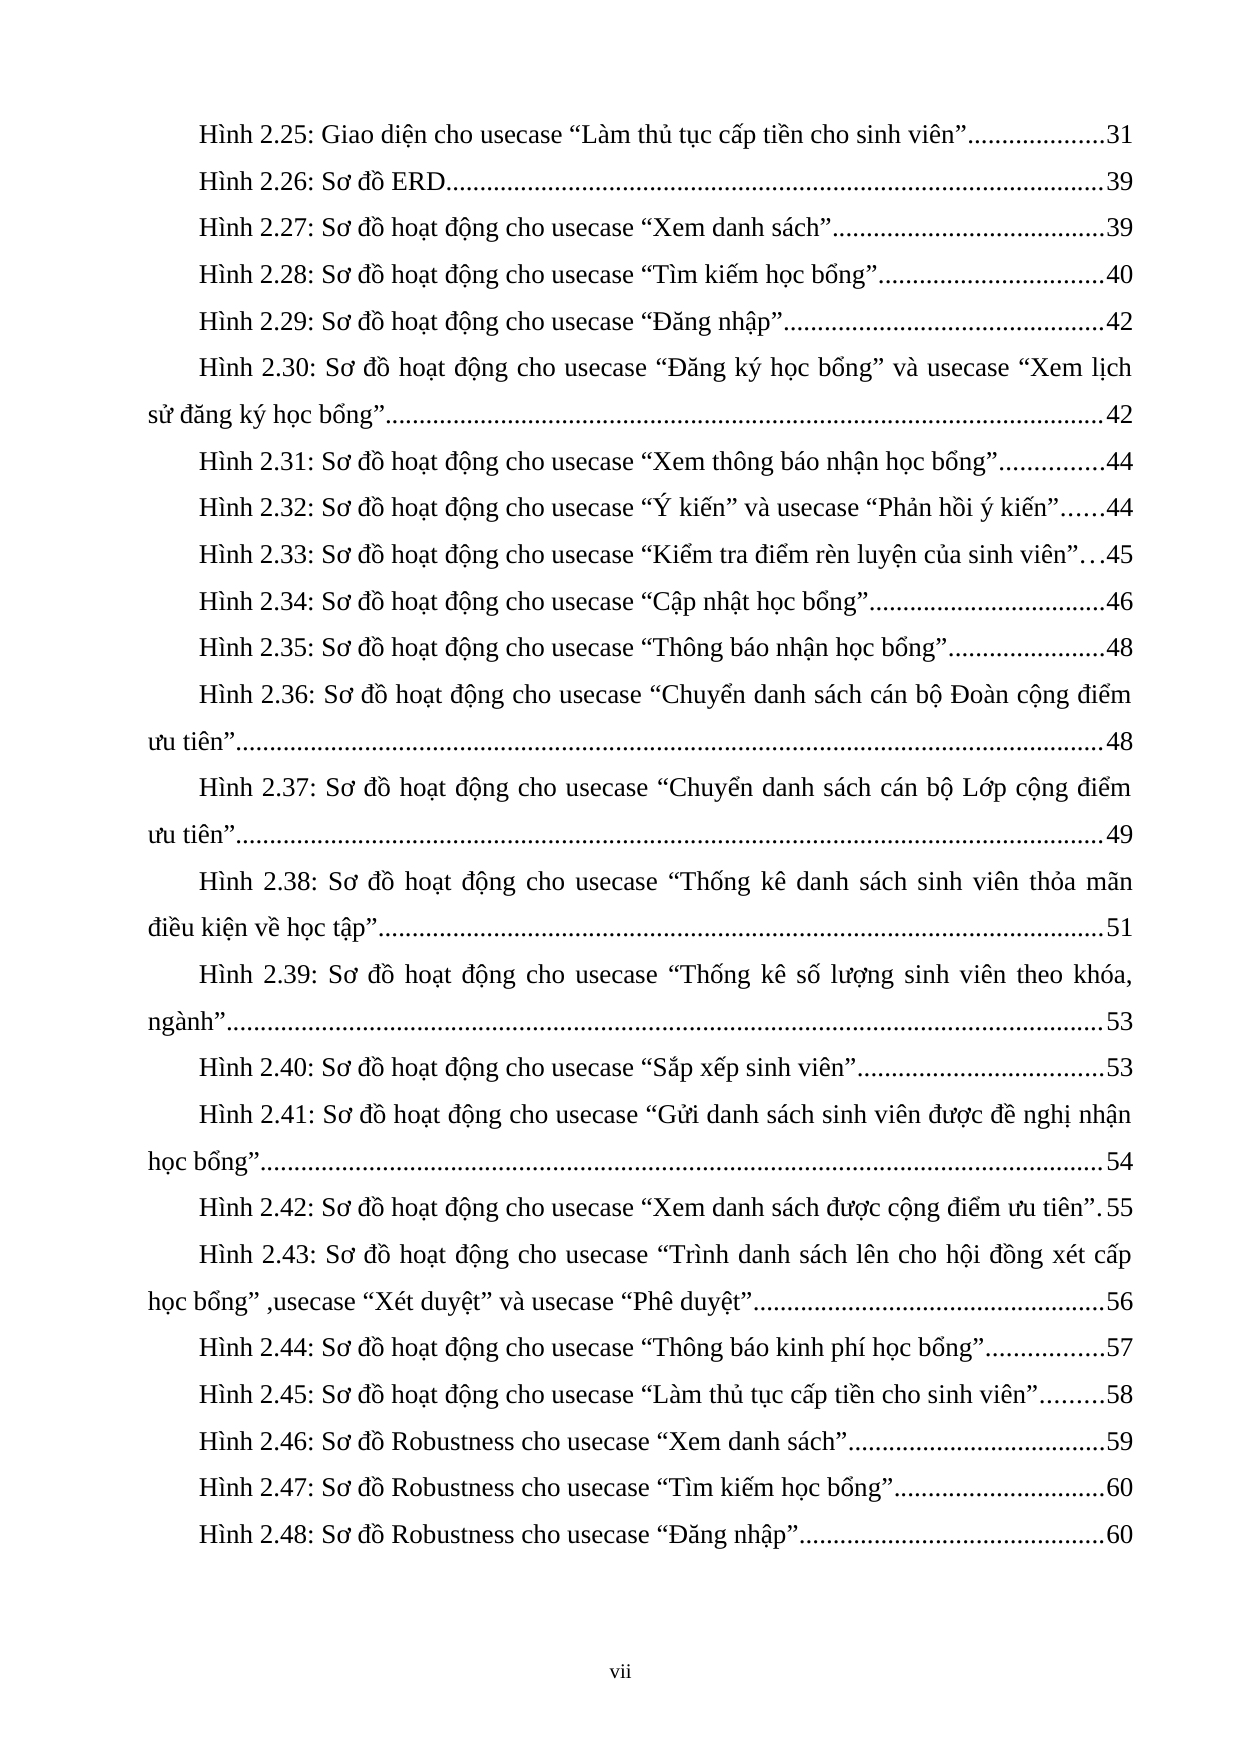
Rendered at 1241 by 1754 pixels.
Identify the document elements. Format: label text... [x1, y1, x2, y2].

text Hình 2.31: Sơ đồ hoạt động cho usecase “Xem thông báo nhận học bổng” 44 [148, 445, 1134, 476]
text Hình 2.29: Sơ đồ hoạt động cho usecase “Đăng nhập” 42 [148, 305, 1134, 336]
text Hình 2.40: Sơ đồ hoạt động cho usecase “Sắp xếp sinh viên” 53 [148, 1051, 1134, 1083]
text Hình 2.39: Sơ đồ hoạt động cho usecase “Thống kê số lượng sinh viên theo khóa, ngành” 53 [148, 958, 1134, 1036]
text Hình 2.38: Sơ đồ hoạt động cho usecase “Thống kê danh sách sinh viên thỏa mãn điều kiện về học tập” 51 [148, 865, 1134, 943]
text Hình 2.45: Sơ đồ hoạt động cho usecase “Làm thủ tục cấp tiền cho sinh viên” 58 [148, 1378, 1134, 1409]
text Hình 2.47: Sơ đồ Robustness cho usecase “Tìm kiếm học bổng” 60 [148, 1471, 1134, 1503]
text Hình 2.30: Sơ đồ hoạt động cho usecase “Đăng ký học bổng” và usecase “Xem lịch sử đăng ký học bổng” 42 [148, 351, 1134, 429]
text Hình 2.44: Sơ đồ hoạt động cho usecase “Thông báo kinh phí học bổng” 57 [148, 1331, 1134, 1363]
text Hình 2.27: Sơ đồ hoạt động cho usecase “Xem danh sách” 39 [148, 211, 1134, 243]
text Hình 2.32: Sơ đồ hoạt động cho usecase “Ý kiến” và usecase “Phản hồi ý kiến” 44 [148, 491, 1134, 523]
text Hình 2.28: Sơ đồ hoạt động cho usecase “Tìm kiếm học bổng” 40 [148, 258, 1134, 289]
text Hình 2.33: Sơ đồ hoạt động cho usecase “Kiểm tra điểm rèn luyện của sinh viên” 45 [148, 538, 1134, 569]
text Hình 2.48: Sơ đồ Robustness cho usecase “Đăng nhập” 60 [148, 1518, 1134, 1549]
text Hình 2.37: Sơ đồ hoạt động cho usecase “Chuyển danh sách cán bộ Lớp cộng điểm ưu tiên” 49 [148, 771, 1134, 849]
text Hình 2.34: Sơ đồ hoạt động cho usecase “Cập nhật học bổng” 46 [148, 585, 1134, 616]
text Hình 2.41: Sơ đồ hoạt động cho usecase “Gửi danh sách sinh viên được đề nghị nhận học bổng” 54 [148, 1098, 1134, 1176]
text Hình 2.26: Sơ đồ ERD 39 [148, 165, 1134, 196]
text Hình 2.42: Sơ đồ hoạt động cho usecase “Xem danh sách được cộng điểm ưu tiên” 55 [148, 1191, 1134, 1223]
text Hình 2.25: Giao diện cho usecase “Làm thủ tục cấp tiền cho sinh viên” 31 [148, 118, 1134, 149]
text Hình 2.46: Sơ đồ Robustness cho usecase “Xem danh sách” 59 [148, 1425, 1134, 1456]
text Hình 2.35: Sơ đồ hoạt động cho usecase “Thông báo nhận học bổng” 48 [148, 631, 1134, 663]
text Hình 2.36: Sơ đồ hoạt động cho usecase “Chuyển danh sách cán bộ Đoàn cộng điểm ưu tiên” 48 [148, 678, 1134, 756]
text Hình 2.43: Sơ đồ hoạt động cho usecase “Trình danh sách lên cho hội đồng xét cấp học bổng” ,usecase “Xét duyệt” và usecase “Phê duyệt” 56 [148, 1238, 1134, 1316]
